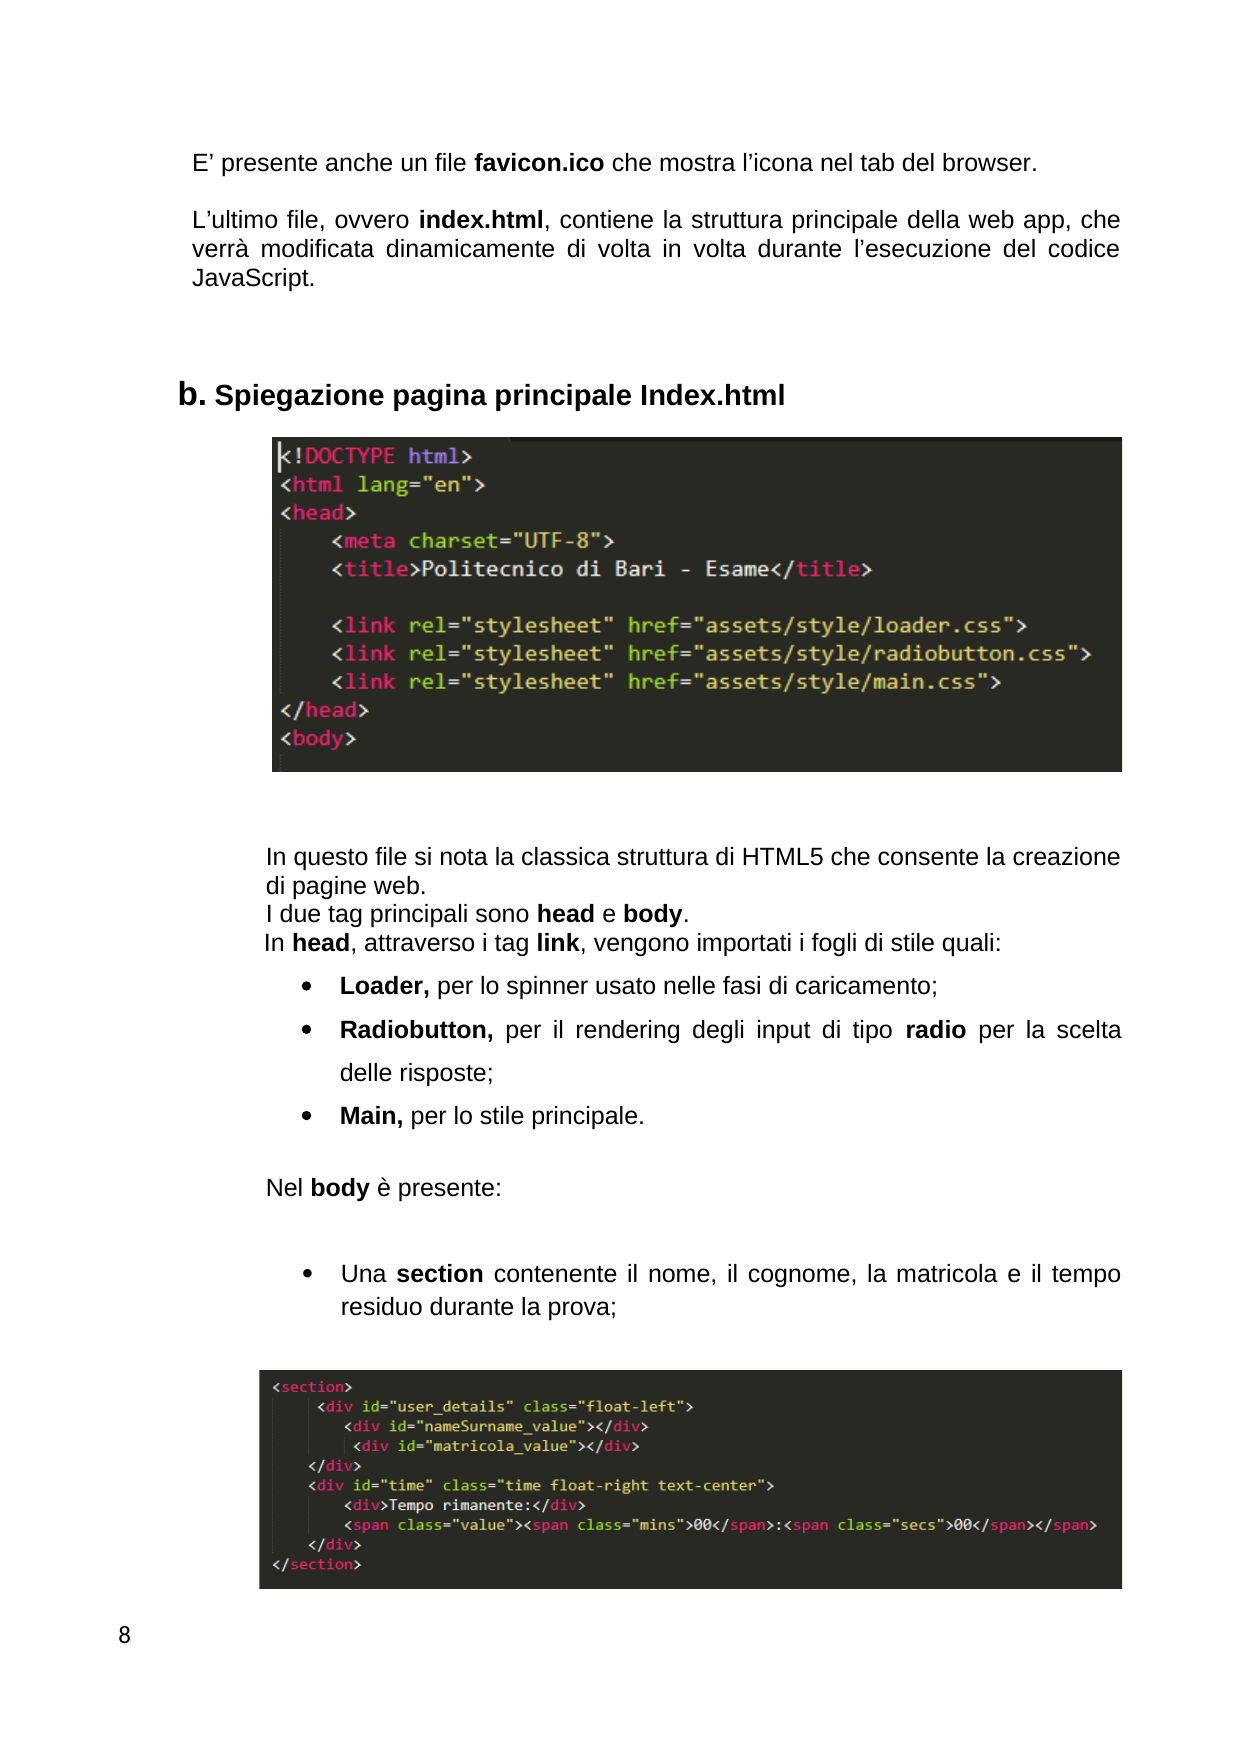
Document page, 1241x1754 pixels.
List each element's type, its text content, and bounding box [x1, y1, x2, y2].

list Main, per lo stile principale. [302, 1101, 1122, 1130]
text In questo file si nota la classica struttura di HTML5 che consente la creazione di pagine web. [266, 842, 1122, 899]
picture [259, 1370, 1123, 1589]
list Loader, per lo spinner usato nelle fasi di caricamento; [302, 971, 1122, 1000]
text L’ultimo file, ovvero index.html, contiene la struttura principale della web app, che verrà modificata dinamicamente di volta in volta durante l’esecuzione del codice JavaScript. [192, 205, 1122, 291]
text In head, attraverso i tag link, vengono importati i fogli di stile quali: [118, 928, 1122, 957]
text Spiegazione pagina principale Index.html [177, 374, 1122, 412]
list Una section contenente il nome, il cognome, la matricola e il tempo residuo durante la prova; [303, 1259, 1122, 1321]
text I due tag principali sono head e body. [266, 899, 1122, 928]
text E’ presente anche un file favicon.ico che mostra l’icona nel tab del browser. [192, 148, 1122, 176]
text Nel body è presente: [266, 1173, 1122, 1202]
list Radiobutton, per il rendering degli input di tipo radio per la scelta delle risposte; [302, 1014, 1122, 1087]
picture [272, 437, 1123, 772]
